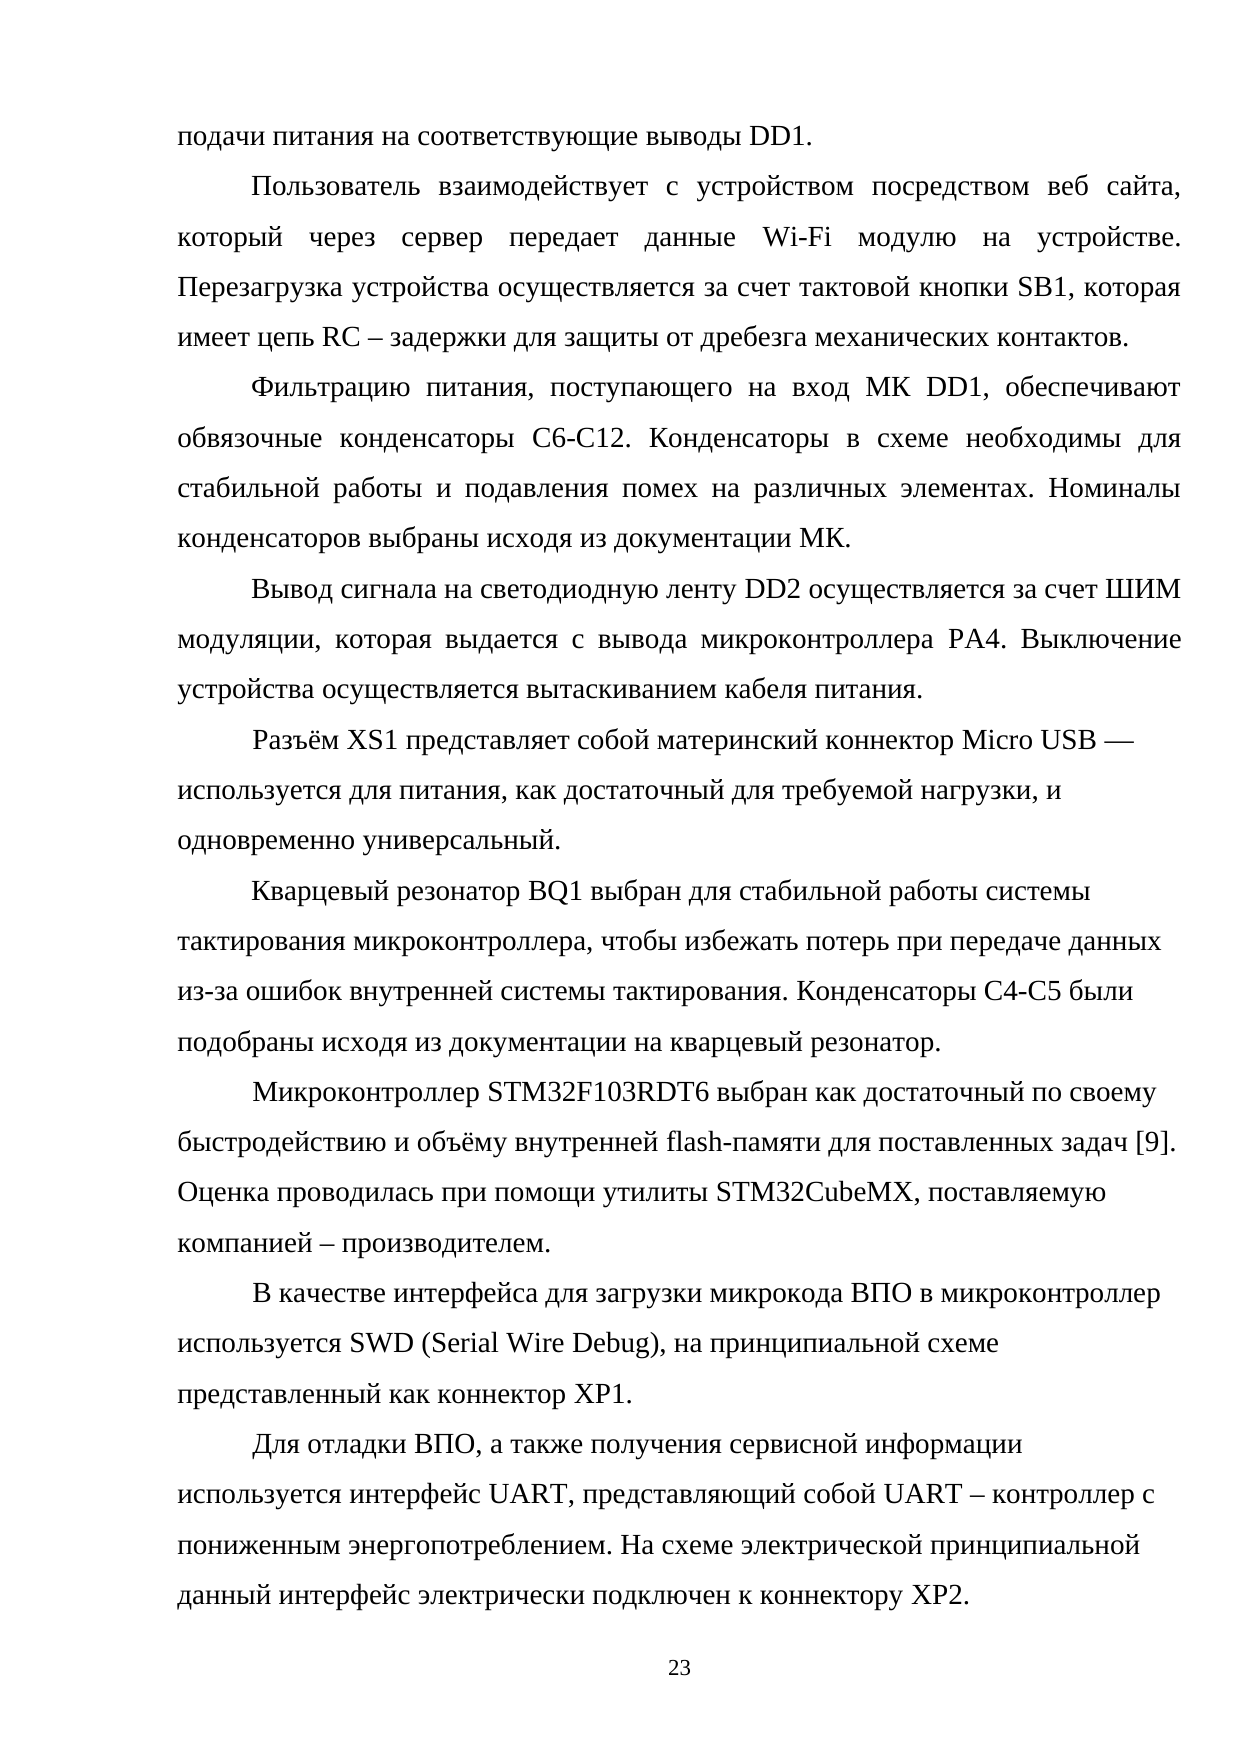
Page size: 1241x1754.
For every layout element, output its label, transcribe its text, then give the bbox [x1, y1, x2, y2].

text Пользователь взаимодействует с устройством посредством веб сайта, который через сервер передает данные Wi-Fi модулю на устройстве. Перезагрузка устройства осуществляется за счет тактовой кнопки SB1, которая имеет цепь RC – задержки для защиты от дребезга механических контактов. [177, 168, 1182, 353]
text Разъём XS1 представляет собой материнский коннектор Micro USB — используется для питания, как достаточный для требуемой нагрузки, и одновременно универсальный. Кварцевый резонатор BQ1 выбран для стабильной работы системы тактирования микроконтроллера, чтобы избежать потерь при передаче данных из-за ошибок внутренней системы тактирования. Конденсаторы С4-С5 были подобраны исходя из документации на кварцевый резонатор. [177, 722, 1182, 1057]
text Микроконтроллер STM32F103RDT6 выбран как достаточный по своему быстродействию и объёму внутренней flash-памяти для поставленных задач [9]. Оценка проводилась при помощи утилиты STM32CubeMX, поставляемую компанией – производителем. [177, 1074, 1182, 1258]
text В качестве интерфейса для загрузки микрокода ВПО в микроконтроллер используется SWD (Serial Wire Debug), на принципиальной схеме представленный как коннектор XP1. [177, 1275, 1182, 1409]
text Для отладки ВПО, а также получения сервисной информации используется интерфейс UART, представляющий собой UART – контроллер с пониженным энергопотреблением. На схеме электрической принципиальной данный интерфейс электрически подключен к коннектору XP2. [177, 1426, 1182, 1611]
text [177, 118, 1182, 152]
text Вывод сигнала на светодиодную ленту DD2 осуществляется за счет ШИМ модуляции, которая выдается с вывода микроконтроллера PA4. Выключение устройства осуществляется вытаскиванием кабеля питания. [177, 571, 1182, 705]
text Фильтрацию питания, поступающего на вход МК DD1, обеспечивают обвязочные конденсаторы C6-C12. Конденсаторы в схеме необходимы для стабильной работы и подавления помех на различных элементах. Номиналы конденсаторов выбраны исходя из документации МК. [177, 369, 1182, 554]
